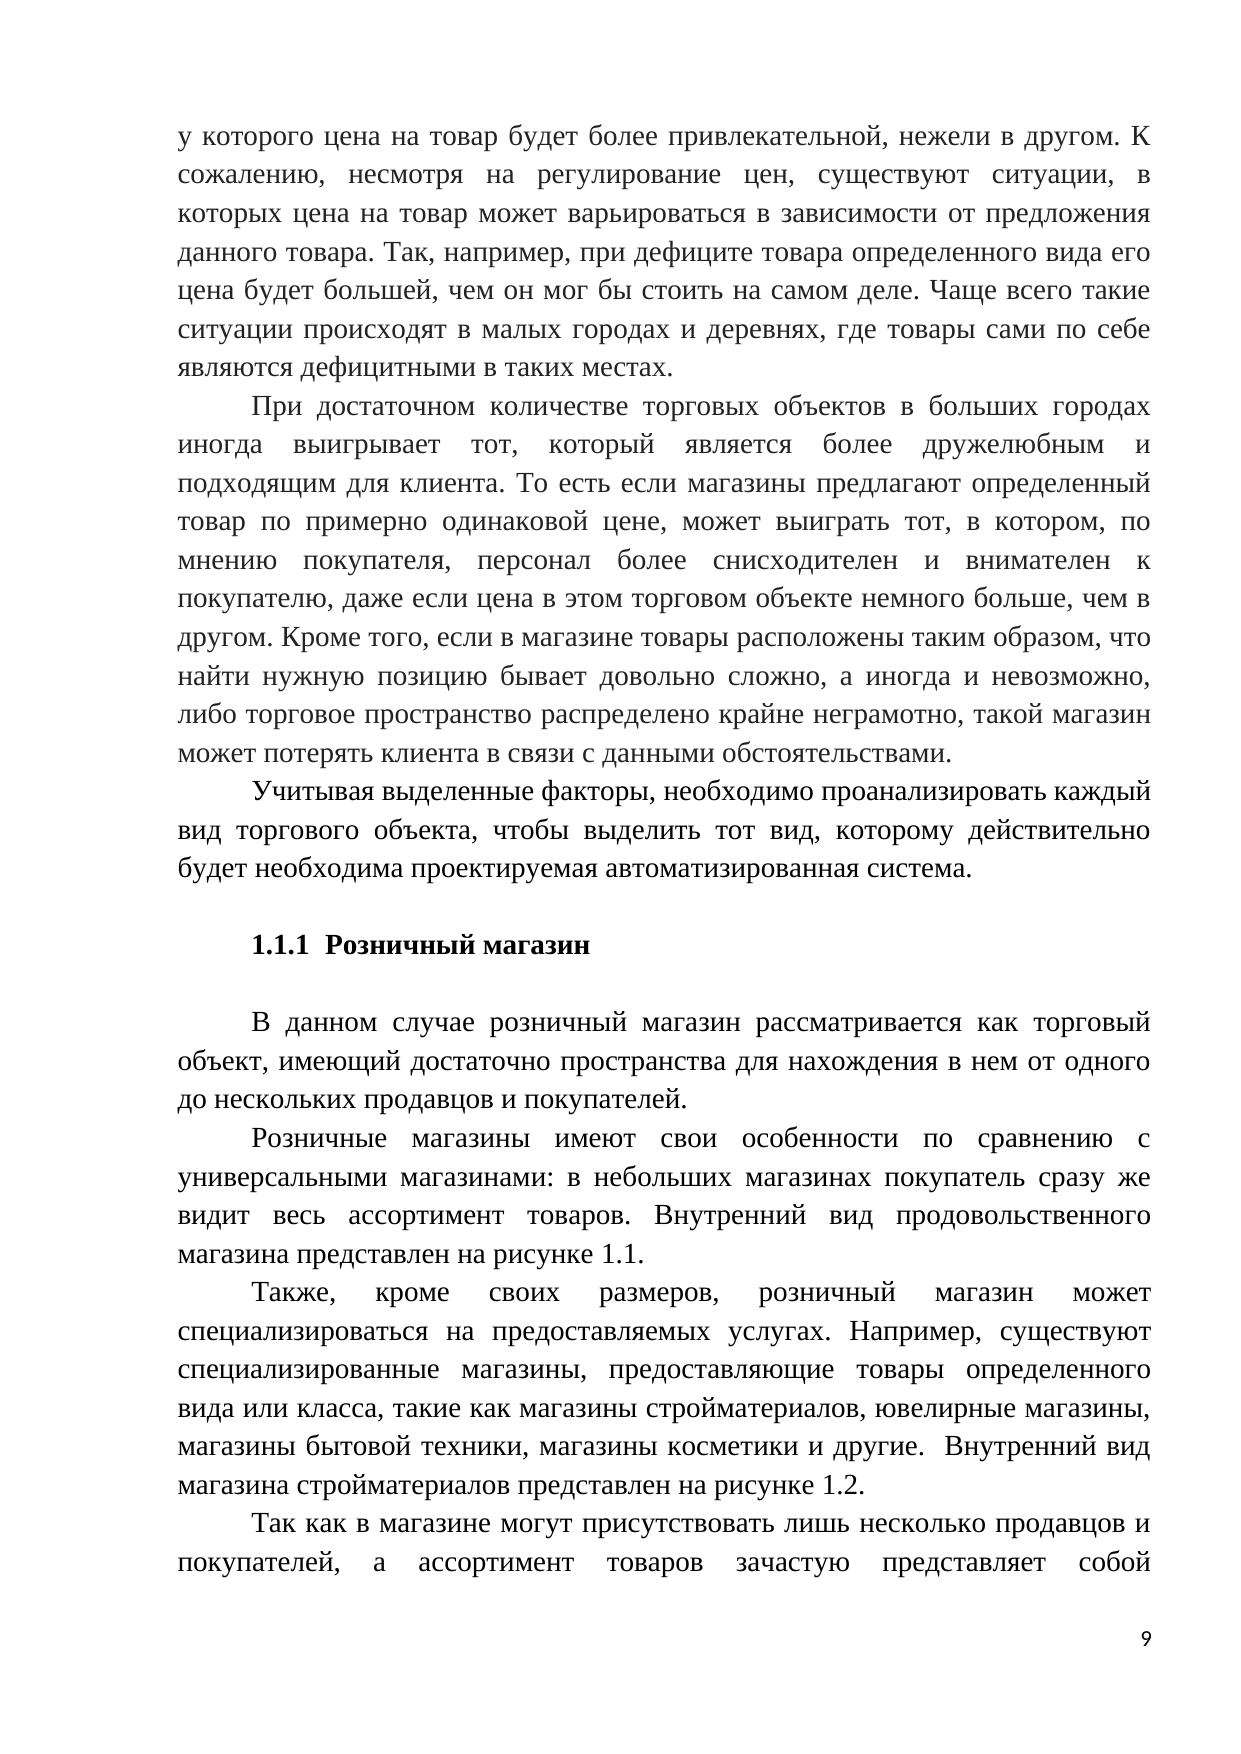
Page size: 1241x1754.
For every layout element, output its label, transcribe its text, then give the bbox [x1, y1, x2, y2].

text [177, 118, 1152, 383]
text Розничные магазины имеют свои особенности по сравнению с универсальными магазинами: в небольших магазинах покупатель сразу же видит весь ассортимент товаров. Внутренний вид продовольственного магазина представлен на рисунке 1.1. [177, 1120, 1152, 1269]
text В данном случае розничный магазин рассматривается как торговый объект, имеющий достаточно пространства для нахождения в нем от одного до нескольких продавцов и покупателей. [177, 1004, 1152, 1115]
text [177, 1506, 1152, 1578]
text При достаточном количестве торговых объектов в больших городах иногда выигрывает тот, который является более дружелюбным и подходящим для клиента. То есть если магазины предлагают определенный товар по примерно одинаковой цене, может выиграть тот, в котором, по мнению покупателя, персонал более снисходителен и внимателен к покупателю, даже если цена в этом торговом объекте немного больше, чем в другом. Кроме того, если в магазине товары расположены таким образом, что найти нужную позицию бывает довольно сложно, а иногда и невозможно, либо торговое пространство распределено крайне неграмотно, такой магазин может потерять клиента в связи с данными обстоятельствами. [177, 388, 1152, 768]
text Также, кроме своих размеров, розничный магазин может специализироваться на предоставляемых услугах. Например, существуют специализированные магазины, предоставляющие товары определенного вида или класса, такие как магазины стройматериалов, ювелирные магазины, магазины бытовой техники, магазины косметики и другие. Внутренний вид магазина стройматериалов представлен на рисунке 1.2. [177, 1274, 1152, 1501]
text Учитывая выделенные факторы, необходимо проанализировать каждый вид торгового объекта, чтобы выделить тот вид, которому действительно будет необходима проектируемая автоматизированная система. [177, 773, 1152, 884]
list Розничный магазин [251, 927, 1152, 961]
